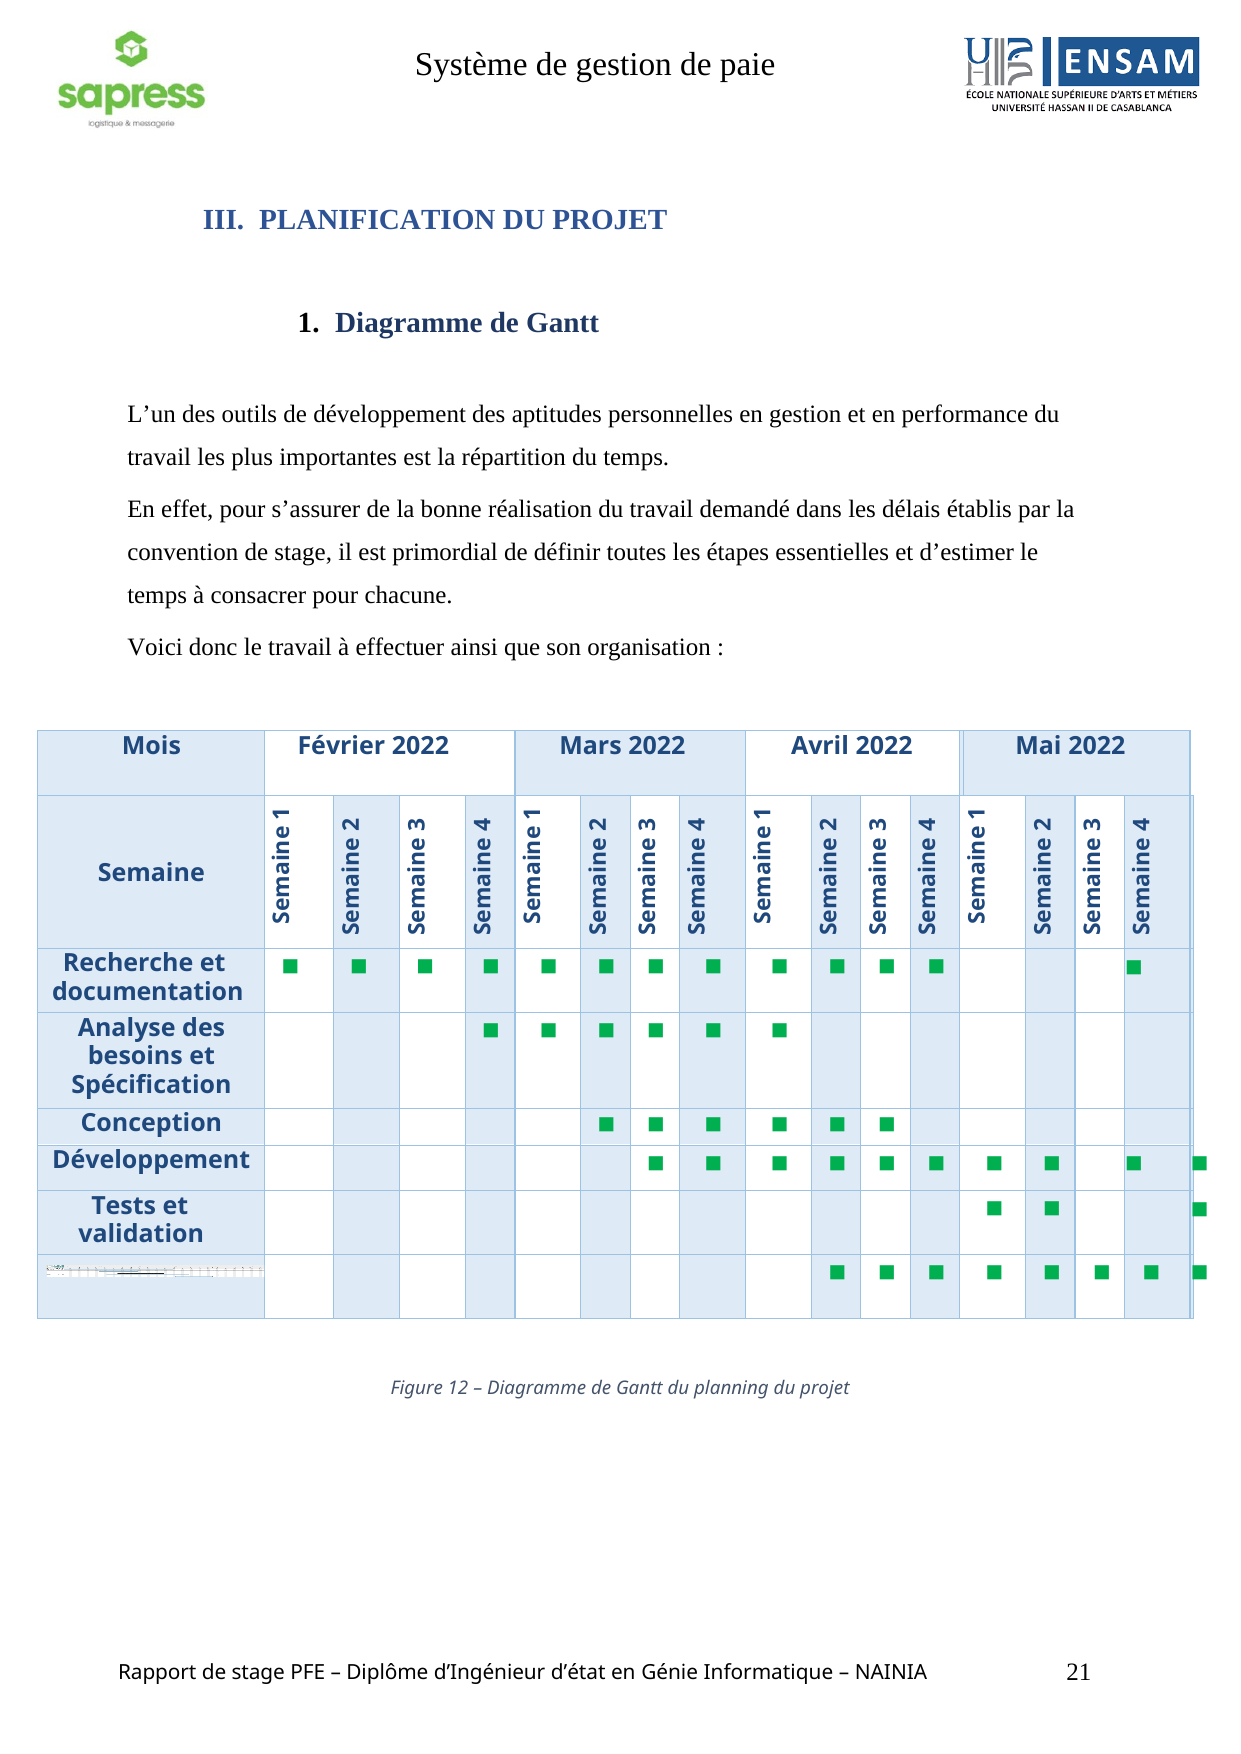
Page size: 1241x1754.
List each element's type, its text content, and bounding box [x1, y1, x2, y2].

table_cell [466, 1191, 514, 1254]
table_cell ■ [1026, 1255, 1074, 1318]
picture [46, 1265, 265, 1277]
table_cell [1125, 1191, 1189, 1254]
table_cell [400, 1109, 465, 1144]
text L’un des outils de développement des aptitudes personnelles en gestion et en performance du travail les plus importantes est la répartition du temps. [127, 399, 1095, 471]
table_cell [265, 1255, 333, 1318]
subtitle PLANIFICATION DU PROJET [203, 202, 1217, 236]
table_cell [466, 1146, 514, 1190]
table_cell [516, 1109, 580, 1144]
table_cell [960, 1013, 1025, 1108]
table_cell ■ [680, 1013, 745, 1108]
table_cell Semaine 4 [680, 796, 745, 948]
table_cell [960, 1109, 1025, 1144]
table_cell ■ [466, 949, 514, 1012]
table_cell ■ [581, 949, 630, 1012]
table_cell [680, 1255, 745, 1318]
table_cell [631, 1191, 679, 1254]
table_cell Semaine 2 [812, 796, 860, 948]
table_cell [400, 1146, 465, 1190]
table_cell Analyse des besoins et Spécification [38, 1013, 264, 1108]
table_cell [1026, 1013, 1074, 1108]
table_cell ■ [680, 1109, 745, 1144]
table_cell [516, 1191, 580, 1254]
table_cell Semaine 1 [516, 796, 580, 948]
table_cell ■ [1125, 949, 1189, 1012]
table_cell [334, 1146, 399, 1190]
table_cell ■ [960, 1191, 1025, 1254]
table_cell [334, 1013, 399, 1108]
table_cell [1076, 1109, 1124, 1144]
table_cell Conception [38, 1109, 264, 1144]
table_cell [400, 1013, 465, 1108]
table_cell ■ [334, 949, 399, 1012]
table_cell [746, 1255, 811, 1318]
table_header Mai 2022 [964, 731, 1189, 795]
table_cell [265, 1109, 333, 1144]
table_cell ■ [812, 949, 860, 1012]
table_cell ■ [1026, 1191, 1074, 1254]
table_cell [960, 949, 1025, 1012]
table_cell ■ [746, 1013, 811, 1108]
table_cell [812, 1013, 860, 1108]
table_cell ■ [631, 1013, 679, 1108]
table_cell [861, 1191, 910, 1254]
table_cell ■ [746, 1146, 811, 1190]
table_cell [334, 1109, 399, 1144]
table_cell ■ [861, 1109, 910, 1144]
table_cell ■ [812, 1255, 860, 1318]
table_cell Recherche et documentation [38, 949, 264, 1012]
table_cell Semaine 3 [400, 796, 465, 948]
table_header Avril 2022 [746, 731, 959, 795]
table_cell [812, 1191, 860, 1254]
table_cell ■ [466, 1013, 514, 1108]
table_cell [1076, 1146, 1124, 1190]
table_cell Semaine 4 [1125, 796, 1189, 948]
table_cell ■ [631, 949, 679, 1012]
table_cell ■ [680, 1146, 745, 1190]
table_cell [1026, 1109, 1074, 1144]
table_cell ■ [911, 1255, 959, 1318]
subtitle Diagramme de Gantt [297, 305, 1217, 339]
table_header Mois [38, 731, 264, 795]
table_cell [265, 1146, 333, 1190]
table_header Février 2022 [265, 731, 514, 795]
table_cell [466, 1109, 514, 1144]
table_cell [38, 1255, 264, 1318]
table_cell ■ [581, 1109, 630, 1144]
table_cell [265, 1013, 333, 1108]
picture [960, 31, 1203, 119]
table_cell [400, 1255, 465, 1318]
table_cell [746, 1191, 811, 1254]
table_cell [334, 1191, 399, 1254]
table_cell [1125, 1013, 1189, 1108]
table_cell [1076, 1013, 1124, 1108]
table_cell [1026, 949, 1074, 1012]
table_cell ■ [812, 1146, 860, 1190]
table_cell ■ [911, 1146, 959, 1190]
table_cell Semaine 2 [334, 796, 399, 948]
table_cell [911, 1109, 959, 1144]
table_cell ■ [1076, 1255, 1124, 1318]
table_cell ■ [812, 1109, 860, 1144]
table_cell ■ [581, 1013, 630, 1108]
table_cell [631, 1255, 679, 1318]
table_cell ■ [861, 949, 910, 1012]
picture [56, 29, 209, 129]
table_cell [680, 1191, 745, 1254]
table_cell Semaine 2 [1026, 796, 1074, 948]
table_cell [1125, 1109, 1189, 1144]
table_cell Développement [38, 1146, 264, 1190]
text Figure 12 – Diagramme de Gantt du planning du projet [52, 1374, 1188, 1399]
table_cell Semaine 3 [861, 796, 910, 948]
table_cell ■ [960, 1255, 1025, 1318]
table_cell ■ [746, 949, 811, 1012]
table_cell [861, 1013, 910, 1108]
table_cell ■ [911, 949, 959, 1012]
table_cell ■ [516, 949, 580, 1012]
table_cell [516, 1255, 580, 1318]
table_cell [400, 1191, 465, 1254]
table_cell Semaine 2 [581, 796, 630, 948]
table_cell Semaine 4 [911, 796, 959, 948]
table_cell Semaine 4 [466, 796, 514, 948]
table_cell Semaine 1 [746, 796, 811, 948]
table_cell Semaine 1 [960, 796, 1025, 948]
table_cell [1076, 1191, 1124, 1254]
table_cell ■ [861, 1255, 910, 1318]
table_cell ■ [960, 1146, 1025, 1190]
table_cell Semaine 1 [265, 796, 333, 948]
text En effet, pour s’assurer de la bonne réalisation du travail demandé dans les délais établis par la convention de stage, il est primordial de définir toutes les étapes essentielles et d’estimer le temps à consacrer pour chacune. [127, 494, 1095, 609]
table_cell ■ [516, 1013, 580, 1108]
table_cell Semaine 3 [1076, 796, 1124, 948]
table_cell [334, 1255, 399, 1318]
text Voici donc le travail à effectuer ainsi que son organisation : [52, 632, 1095, 661]
table_cell ■ [631, 1146, 679, 1190]
table_cell Tests et validation [38, 1191, 264, 1254]
table_cell [581, 1255, 630, 1318]
table_header Mars 2022 [516, 731, 745, 795]
table_cell ■ [265, 949, 333, 1012]
table_cell [516, 1146, 580, 1190]
table_cell ■ [1125, 1146, 1189, 1190]
table_cell [911, 1013, 959, 1108]
table_cell [581, 1146, 630, 1190]
table_cell [581, 1191, 630, 1254]
table_cell ■ [1125, 1255, 1189, 1318]
table_cell [265, 1191, 333, 1254]
table_cell ■ [680, 949, 745, 1012]
table_cell [1076, 949, 1124, 1012]
table_cell ■ [631, 1109, 679, 1144]
table_cell [466, 1255, 514, 1318]
table_cell Semaine [38, 796, 264, 948]
table_cell ■ [861, 1146, 910, 1190]
table_cell ■ [1026, 1146, 1074, 1190]
table_cell [911, 1191, 959, 1254]
table_cell ■ [400, 949, 465, 1012]
table_cell ■ [746, 1109, 811, 1144]
table_cell Semaine 3 [631, 796, 679, 948]
